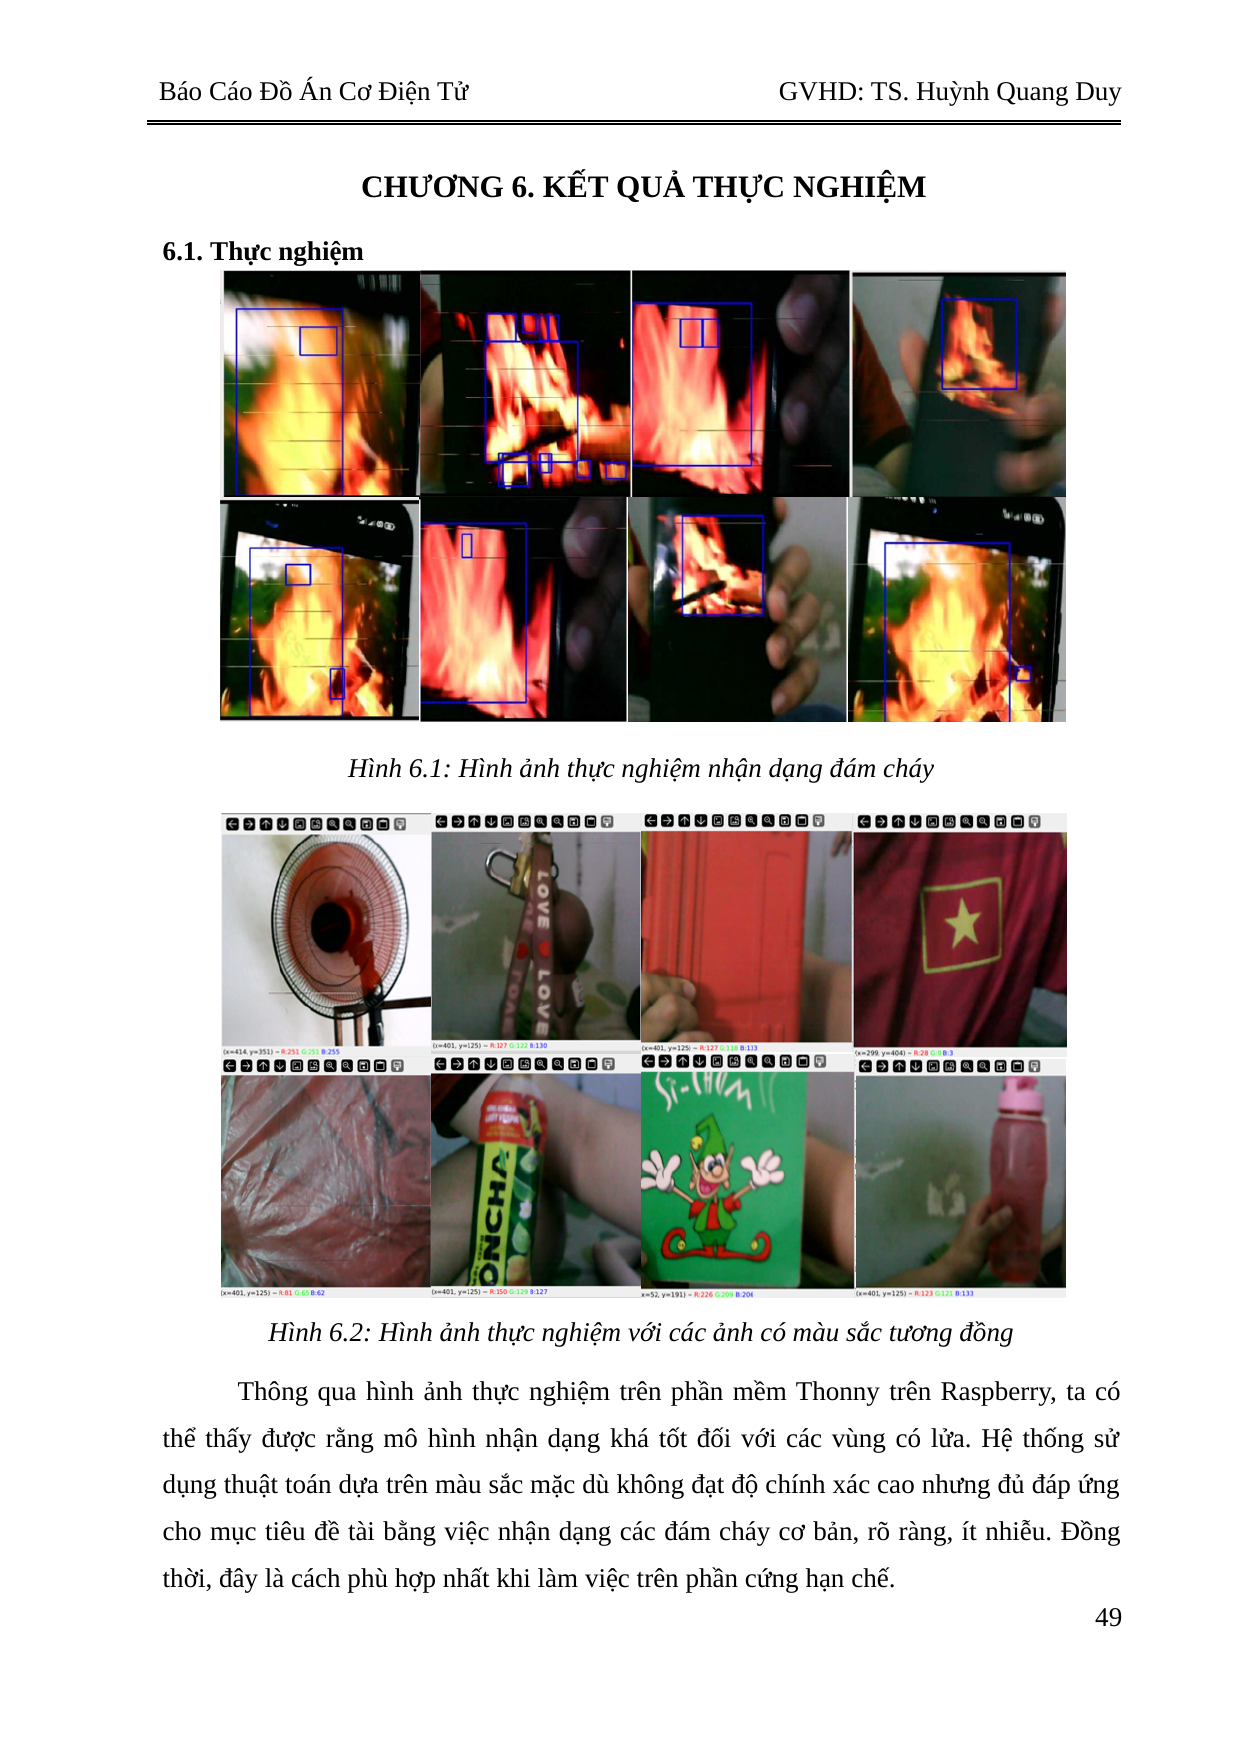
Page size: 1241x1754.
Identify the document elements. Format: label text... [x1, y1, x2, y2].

picture [218, 270, 1066, 722]
subtitle CHƯƠNG 6. KẾT QUẢ THỰC NGHIỆM [242, 168, 1046, 204]
picture [216, 811, 1068, 1301]
text Hình 6.2: Hình ảnh thực nghiệm với các ảnh có màu sắc tương đồng [162, 1316, 1122, 1347]
text Thông qua hình ảnh thực nghiệm trên phần mềm Thonny trên Raspberry, ta có thể thấy được rằng mô hình nhận dạng khá tốt đối với các vùng có lửa. Hệ thống sử dụng thuật toán dựa trên màu sắc mặc dù không đạt độ chính xác cao nhưng đủ đáp ứng cho mục tiêu đề tài bằng việc nhận dạng các đám cháy cơ bản, rõ ràng, ít nhiễu. Đồng thời, đây là cách phù hợp nhất khi làm việc trên phần cứng hạn chế. [162, 1375, 1122, 1593]
subtitle 6.1. Thực nghiệm [162, 235, 1122, 266]
